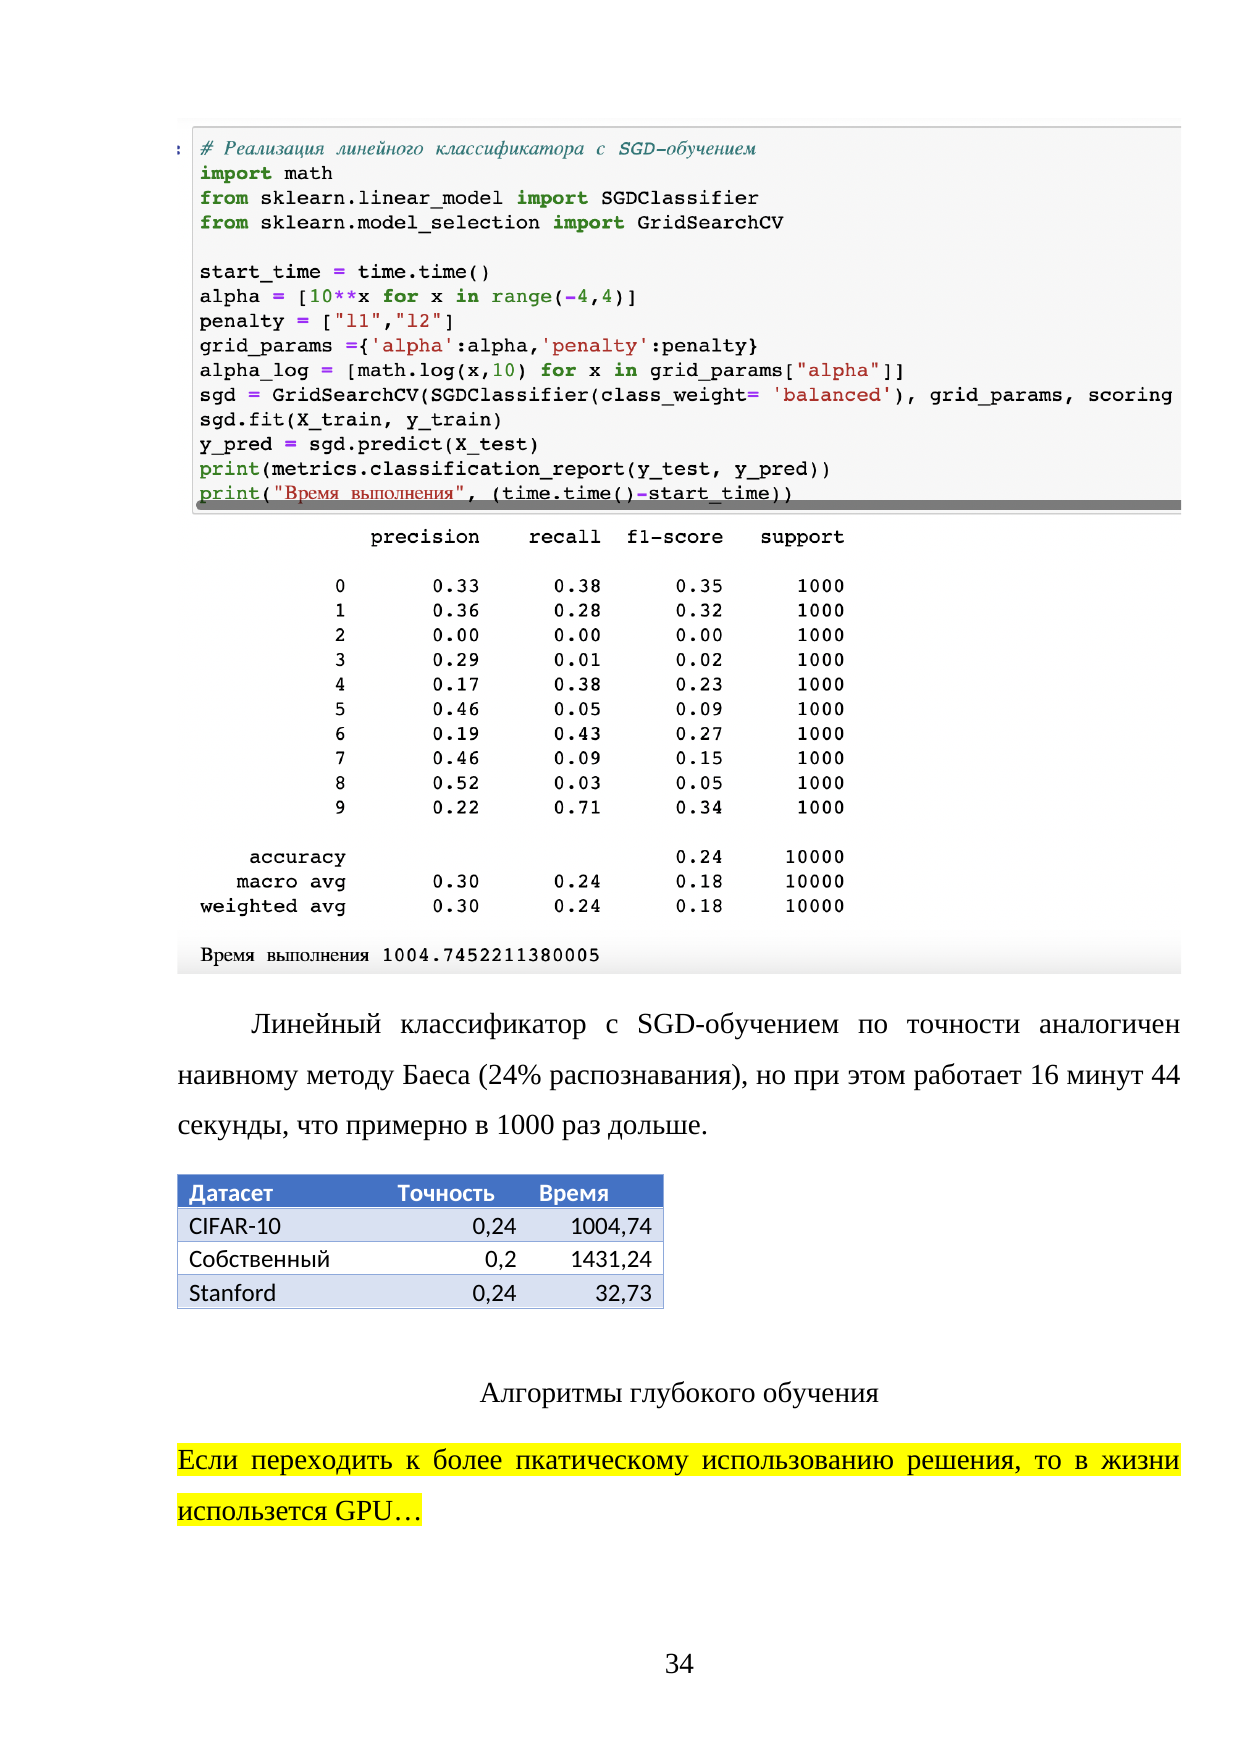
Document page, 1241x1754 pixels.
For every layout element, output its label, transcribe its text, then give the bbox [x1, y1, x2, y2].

table_cell 1004,74 [528, 1209, 663, 1241]
table_cell CIFAR-10 [178, 1209, 386, 1241]
table_cell Stanford [178, 1275, 386, 1307]
table_cell 0,24 [386, 1209, 528, 1241]
text Если переходить к более пкатическому использованию решения, то в жизни использется GPU… [177, 1476, 1181, 1526]
table_cell 1431,24 [528, 1242, 663, 1274]
picture [177, 118, 1182, 974]
table_header Точность [386, 1175, 528, 1207]
table_cell 32,73 [528, 1275, 663, 1307]
table_header Время [528, 1175, 663, 1207]
table_cell Собственный [178, 1242, 386, 1274]
table_cell 0,2 [386, 1242, 528, 1274]
subtitle Алгоритмы глубокого обучения [177, 1376, 1181, 1409]
table_cell 0,24 [386, 1275, 528, 1307]
table_header Датасет [178, 1175, 386, 1207]
text Линейный классификатор с SGD-обучением по точности аналогичен наивному методу Баеса (24% распознавания), но при этом работает 16 минут 44 секунды, что примерно в 1000 раз дольше. [177, 1007, 1181, 1141]
